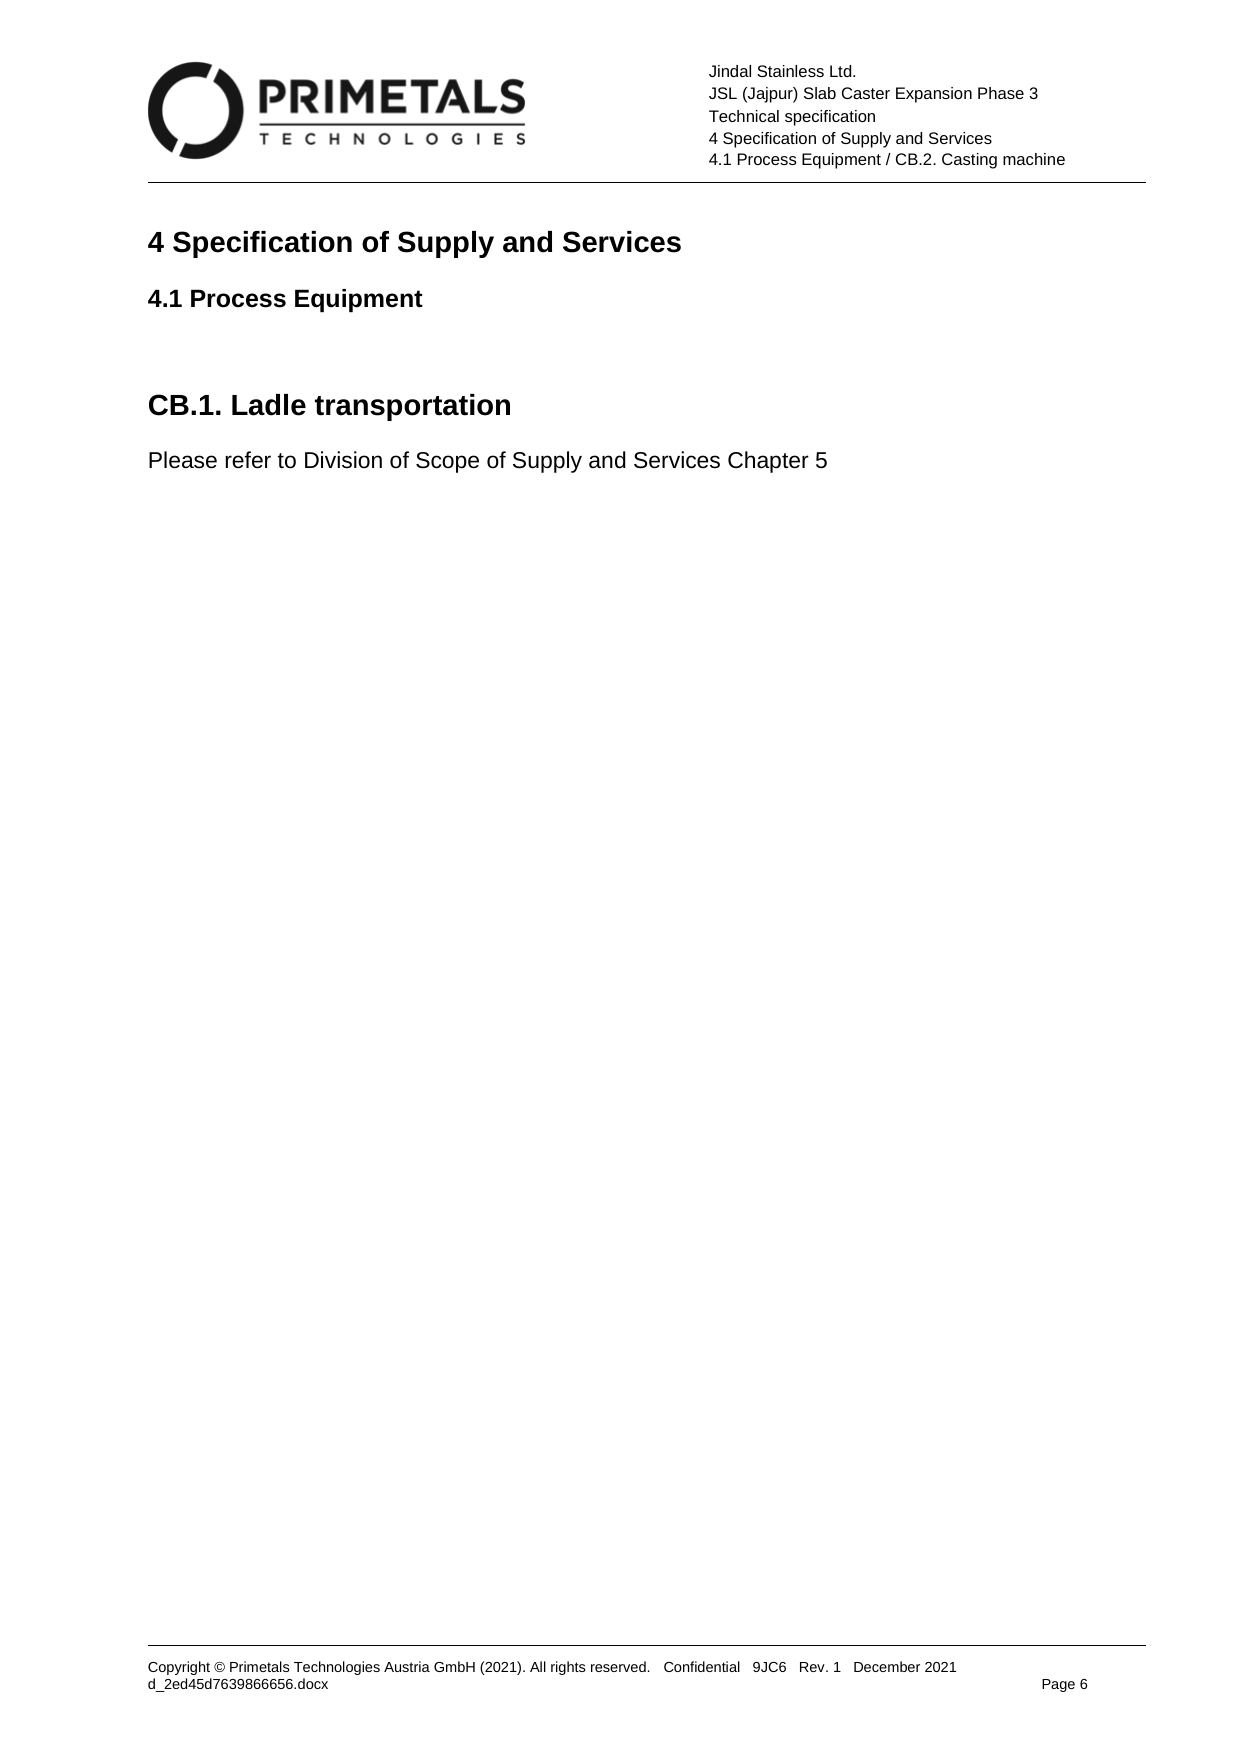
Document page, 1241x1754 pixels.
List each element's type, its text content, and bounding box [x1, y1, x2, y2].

text Please refer to Division of Scope of Supply and Services Chapter 5 [148, 447, 1146, 473]
subtitle Specification of Supply and Services [148, 226, 1146, 259]
subtitle CB.1. Ladle transportation [148, 388, 1146, 422]
picture [147, 61, 526, 160]
subtitle Process Equipment [148, 284, 1146, 313]
